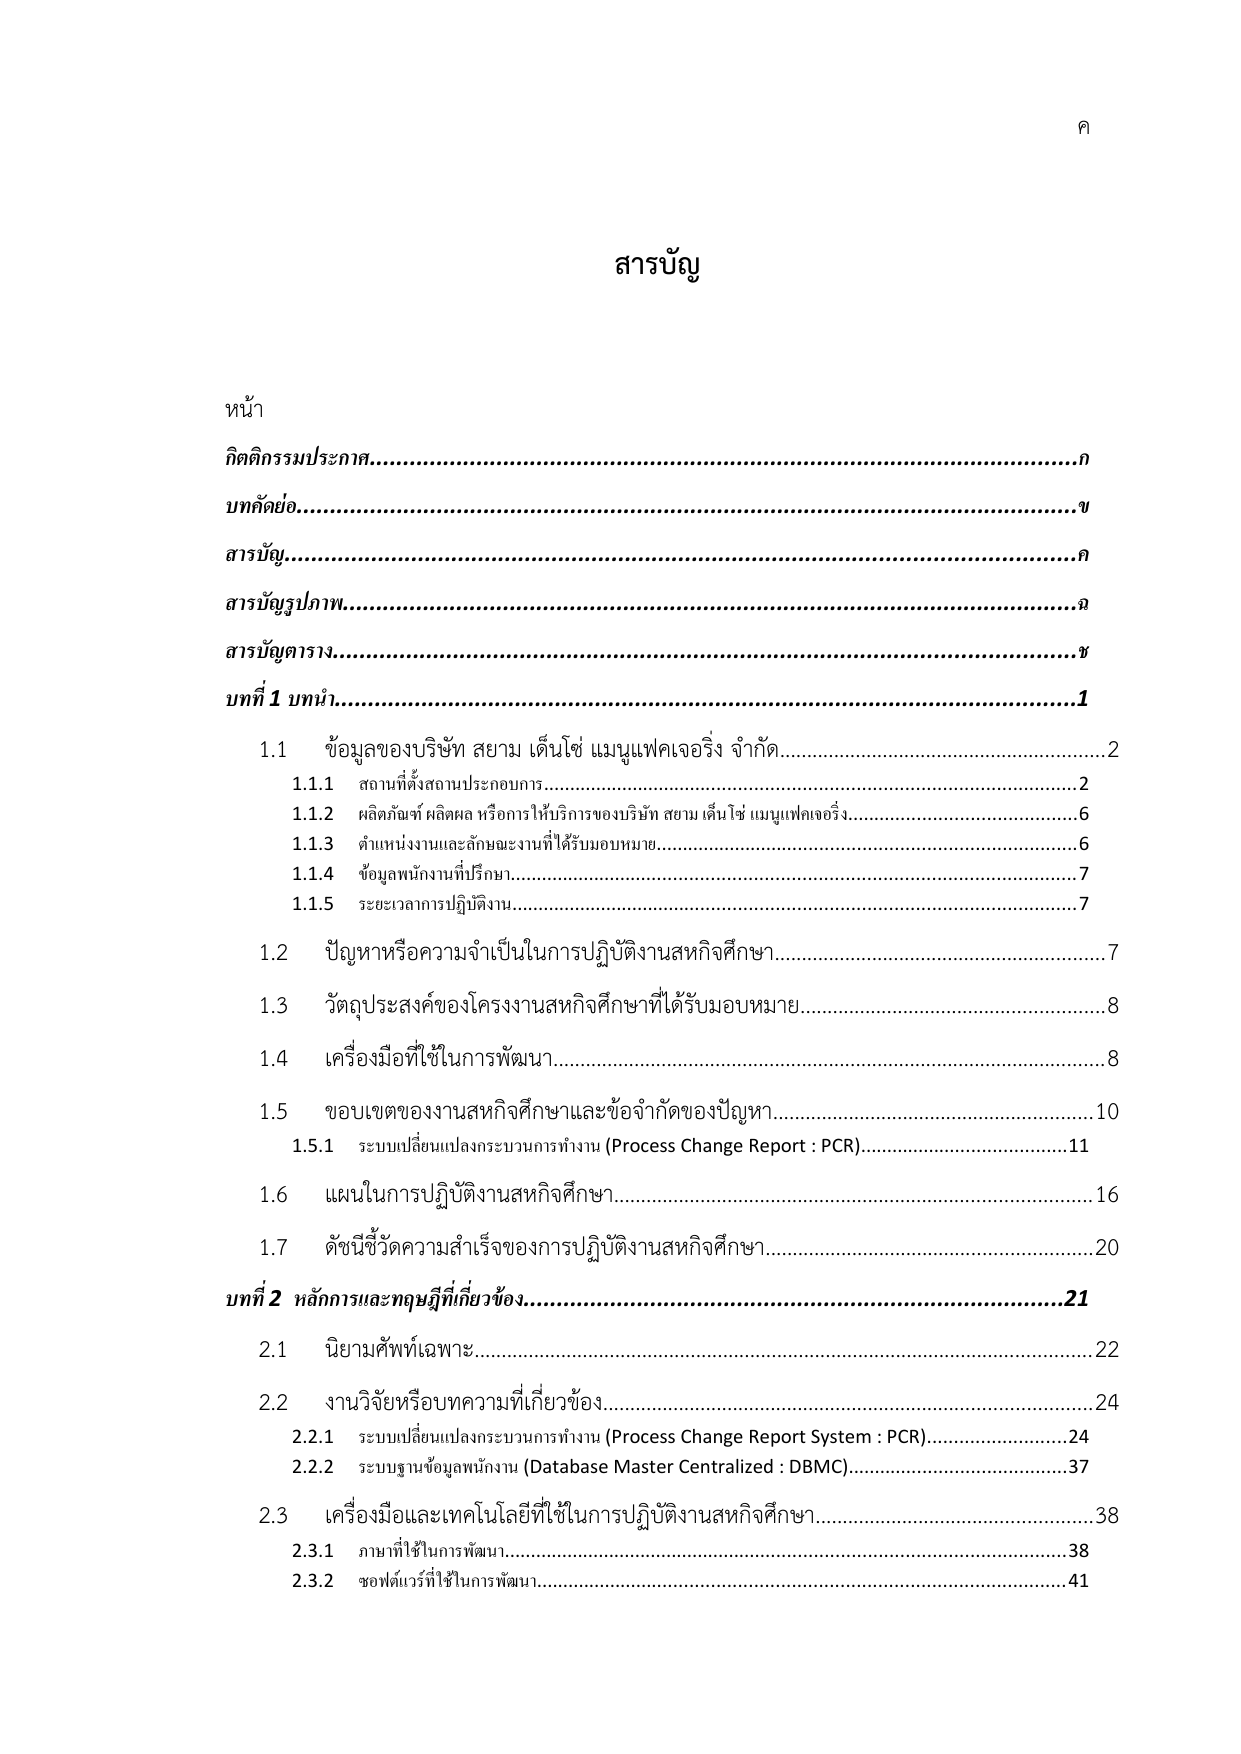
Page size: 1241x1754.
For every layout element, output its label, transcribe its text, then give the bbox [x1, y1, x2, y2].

subtitle สารบัญ [225, 237, 1090, 284]
